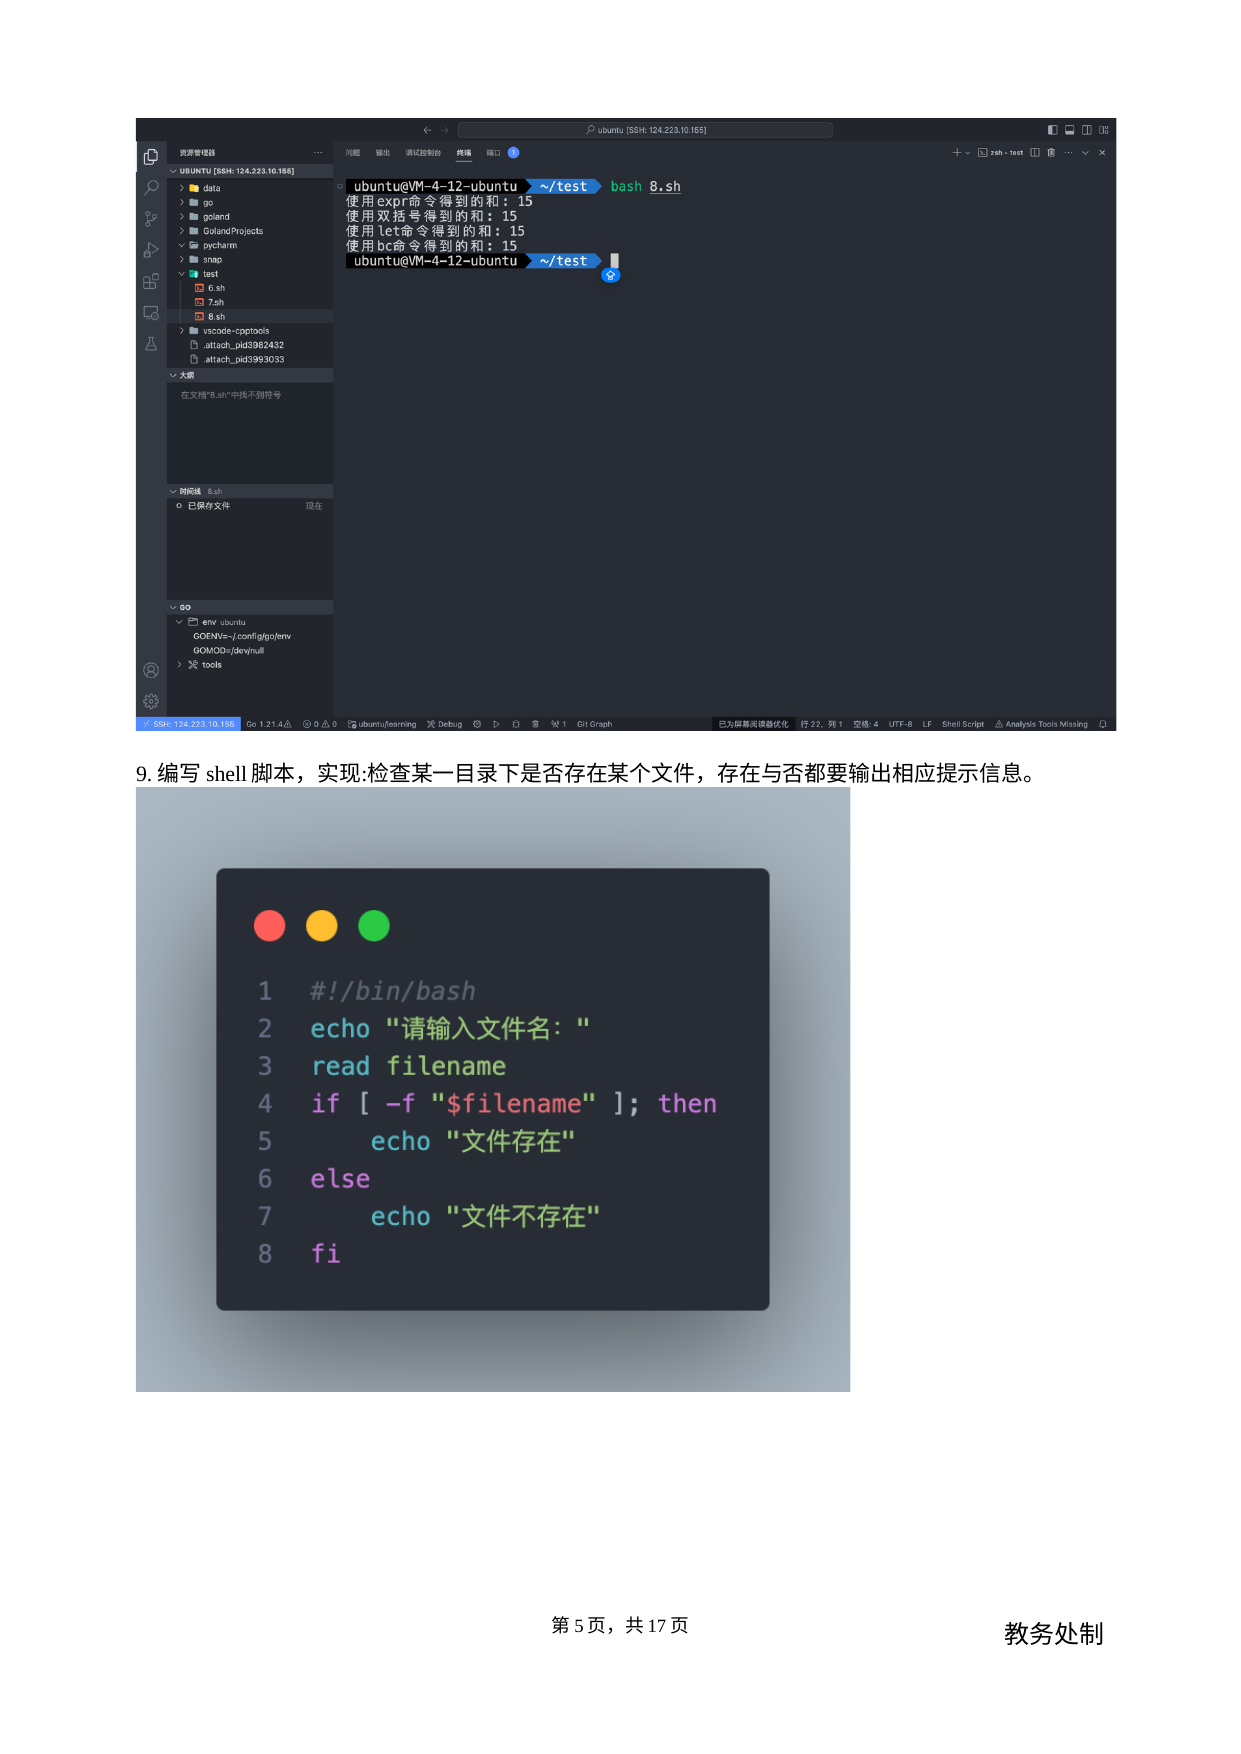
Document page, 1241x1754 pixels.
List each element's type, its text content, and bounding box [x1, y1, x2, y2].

picture [135, 118, 1117, 731]
picture [135, 787, 851, 1392]
text 9. 编写shell脚本，实现:检查某一目录下是否存在某个文件，存在与否都要输出相应提示信息。 [136, 756, 1104, 788]
